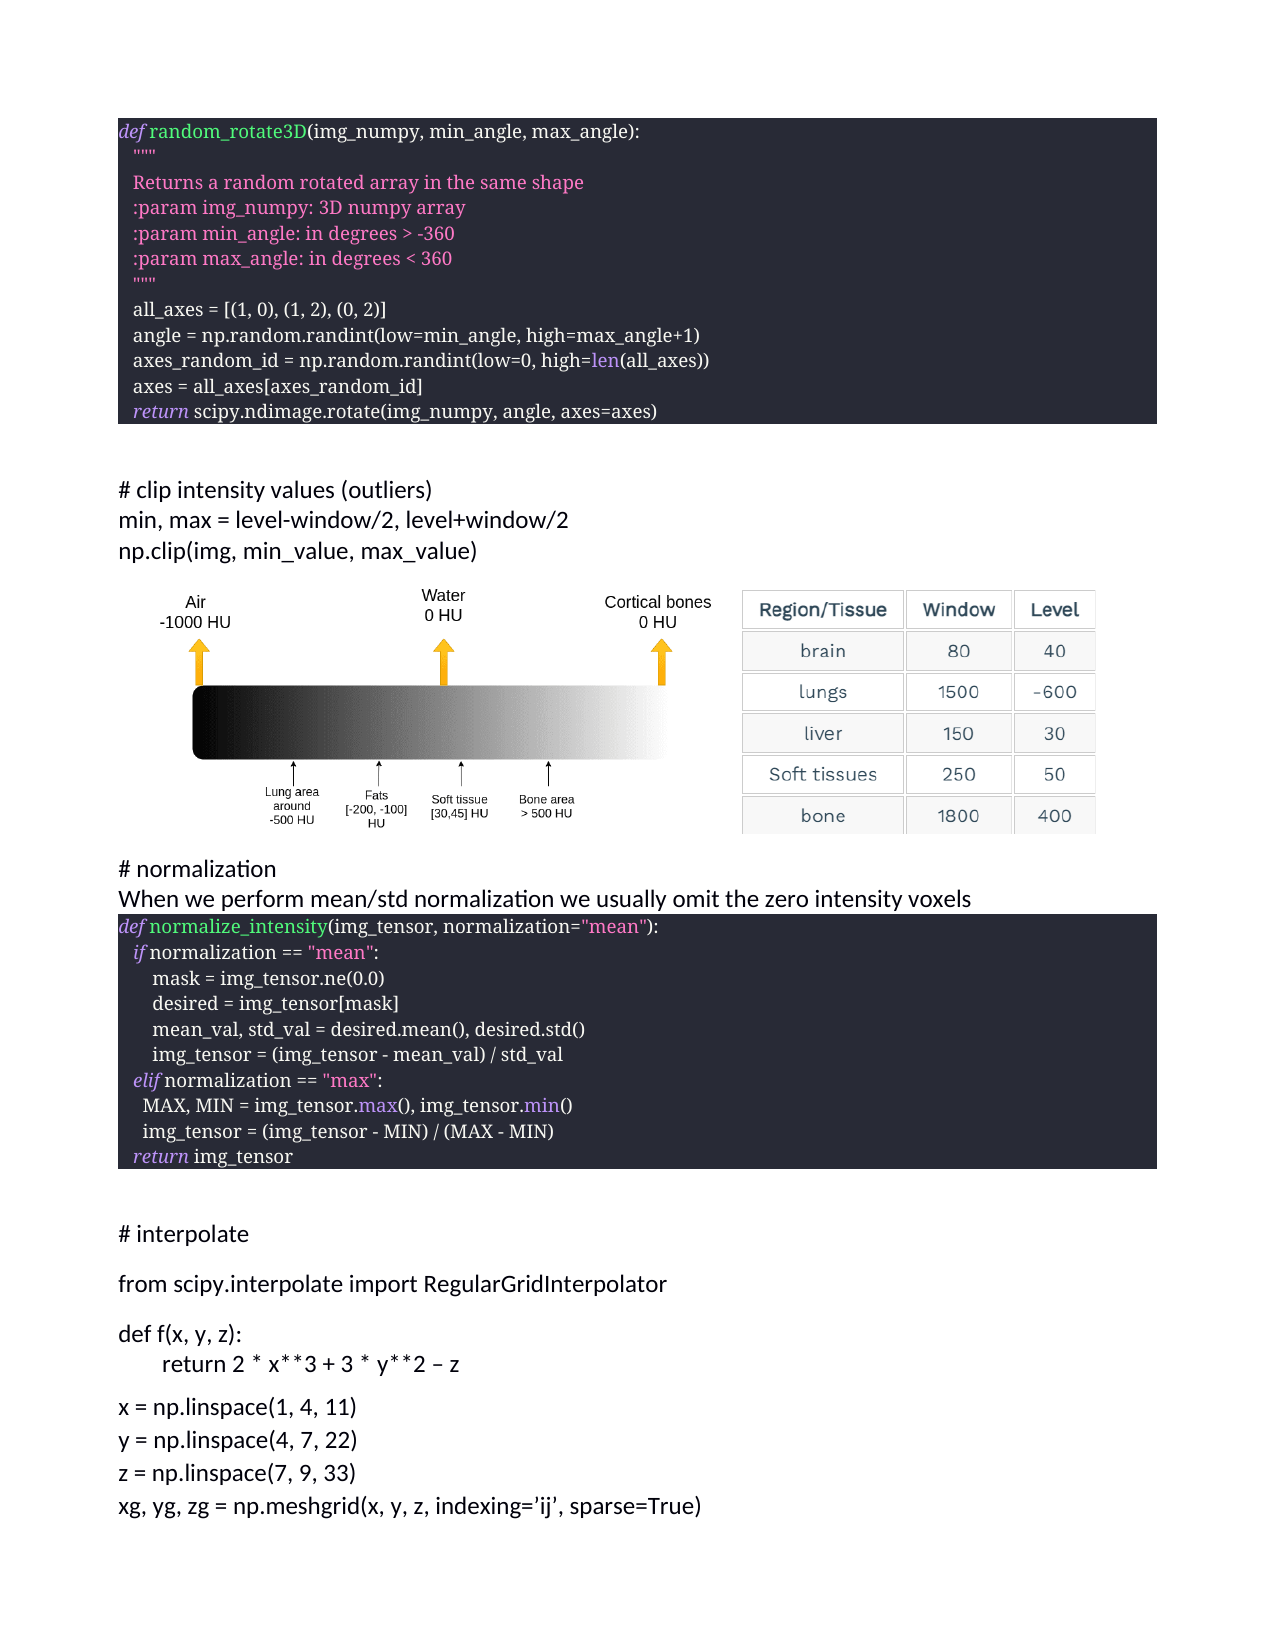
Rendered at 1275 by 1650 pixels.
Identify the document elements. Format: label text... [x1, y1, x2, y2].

text z = np.linspace(7, 9, 33) [118, 1457, 1157, 1488]
text """ [118, 144, 1157, 169]
text from scipy.interpolate import RegularGridInterpolator [118, 1268, 1157, 1299]
text min, max = level-window/2, level+window/2 [118, 504, 1157, 535]
text # clip intensity values (outliers) [118, 474, 1157, 504]
text desired = img_tensor[mask] [118, 990, 1157, 1016]
text mean_val, std_val = desired.mean(), desired.std() [118, 1016, 1157, 1041]
picture [740, 586, 1096, 834]
text np.clip(img, min_value, max_value) [118, 535, 1157, 566]
text axes = all_axes[axes_random_id] [118, 373, 1157, 399]
text x = np.linspace(1, 4, 11) [118, 1391, 1157, 1422]
text xg, yg, zg = np.meshgrid(x, y, z, indexing=’ij’, sparse=True) [118, 1490, 1157, 1521]
text # interpolate [118, 1218, 1157, 1249]
text Returns a random rotated array in the same shape [118, 169, 1157, 195]
text When we perform mean/std normalization we usually omit the zero intensity voxels [118, 883, 1157, 914]
text axes_random_id = np.random.randint(low=0, high=len(all_axes)) [118, 348, 1157, 373]
text :param min_angle: in degrees > -360 [118, 220, 1157, 246]
text return scipy.ndimage.rotate(img_numpy, angle, axes=axes) [118, 399, 1157, 424]
text img_tensor = (img_tensor - MIN) / (MAX - MIN) [118, 1118, 1157, 1143]
text def random_rotate3D(img_numpy, min_angle, max_angle): [118, 118, 1157, 144]
text angle = np.random.randint(low=min_angle, high=max_angle+1) [118, 322, 1157, 348]
text def f(x, y, z): [118, 1318, 1157, 1348]
text if normalization == "mean": [118, 939, 1157, 965]
picture [118, 584, 722, 834]
text :param img_numpy: 3D numpy array [118, 195, 1157, 220]
text return img_tensor [118, 1143, 1157, 1169]
text y = np.linspace(4, 7, 22) [118, 1424, 1157, 1455]
text MAX, MIN = img_tensor.max(), img_tensor.min() [118, 1092, 1157, 1118]
text elif normalization == "max": [118, 1067, 1157, 1092]
text def normalize_intensity(img_tensor, normalization="mean"): [118, 914, 1157, 939]
text :param max_angle: in degrees < 360 [118, 246, 1157, 271]
text """ [118, 271, 1157, 297]
text img_tensor = (img_tensor - mean_val) / std_val [118, 1041, 1157, 1067]
text # normalization [118, 853, 1157, 883]
text all_axes = [(1, 0), (1, 2), (0, 2)] [118, 297, 1157, 322]
text return 2 * x**3 + 3 * y**2 – z [118, 1348, 1157, 1379]
text mask = img_tensor.ne(0.0) [118, 965, 1157, 990]
